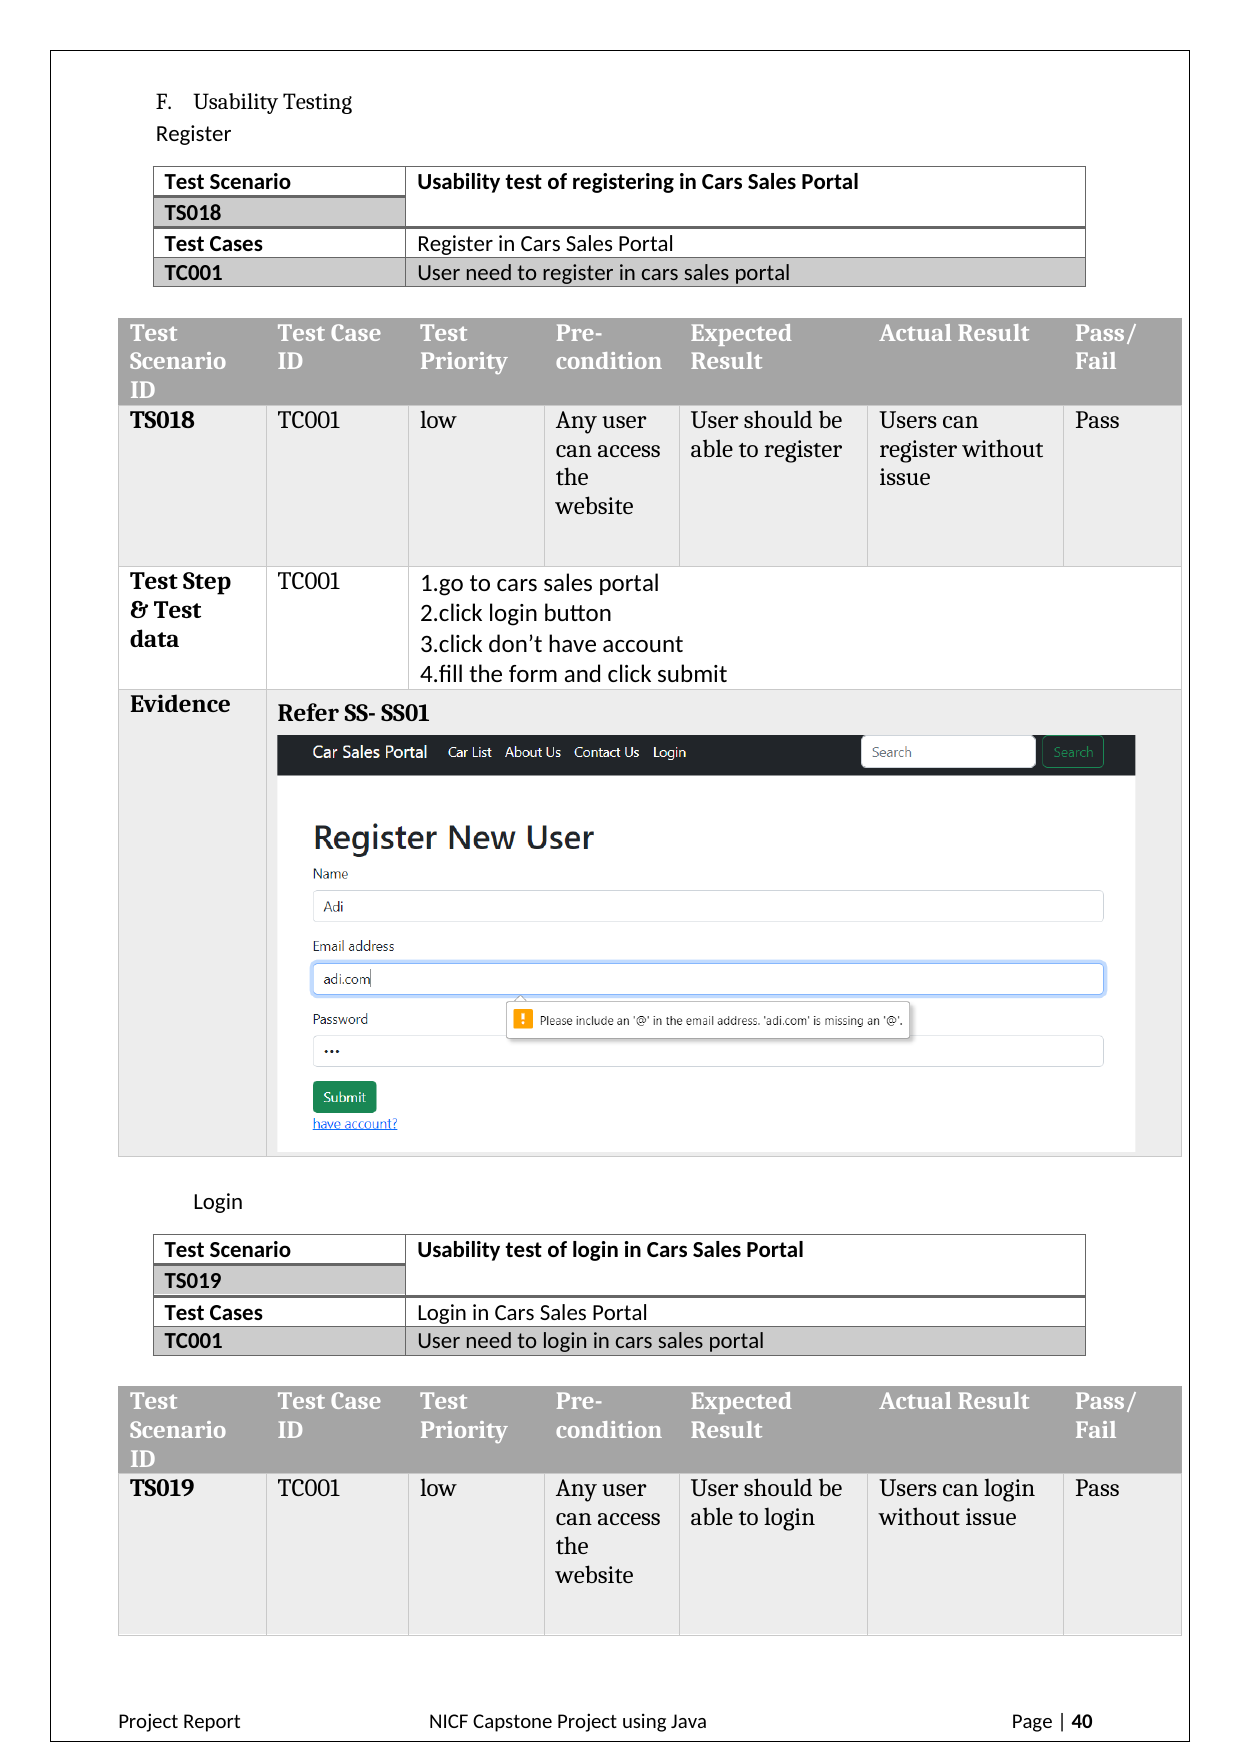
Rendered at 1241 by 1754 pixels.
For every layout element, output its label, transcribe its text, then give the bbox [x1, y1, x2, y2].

text Register [118, 119, 1122, 147]
table_header Test Scenario [154, 167, 405, 195]
table_cell Test Cases [154, 229, 405, 257]
table_header Test Scenario ID [119, 1387, 266, 1473]
table_cell Test Step & Test data [119, 567, 266, 689]
table_cell TC001 [154, 1327, 405, 1355]
table_cell TC001 [267, 406, 408, 566]
table_cell User should be able to login [680, 1474, 867, 1634]
table_header Test Priority [409, 1387, 544, 1473]
table_header Usability test of login in Cars Sales Portal [406, 1235, 1085, 1294]
table_cell Evidence [119, 690, 266, 1156]
table_header Pass/ Fail [1064, 1387, 1181, 1473]
table_cell low [409, 406, 544, 566]
table_header Test Case ID [267, 319, 408, 405]
table_cell Login in Cars Sales Portal [406, 1298, 1085, 1326]
table_header Pass/ Fail [1064, 319, 1181, 405]
table_header Test Priority [409, 319, 544, 405]
table_cell Users can login without issue [868, 1474, 1063, 1634]
table_cell User need to register in cars sales portal [406, 258, 1085, 286]
table_cell TS018 [119, 406, 266, 566]
table_cell User need to login in cars sales portal [406, 1327, 1085, 1355]
table_cell TS019 [154, 1266, 405, 1294]
table_cell TC001 [267, 1474, 408, 1634]
table_cell Refer SS- SS01 [267, 690, 1181, 1156]
table_header Usability test of registering in Cars Sales Portal [406, 167, 1085, 226]
list Usability Testing [156, 89, 1042, 115]
table_header Expected Result [680, 319, 867, 405]
table_cell TS019 [119, 1474, 266, 1634]
table_header Expected Result [680, 1387, 867, 1473]
table_cell TS018 [154, 198, 405, 226]
table_header Actual Result [868, 319, 1063, 405]
table_header Test Scenario [154, 1235, 405, 1263]
table_cell Test Cases [154, 1298, 405, 1326]
table_header Test Scenario ID [119, 319, 266, 405]
table_cell Any user can access the website [545, 1474, 679, 1634]
picture [277, 735, 1136, 1152]
table_header Test Case ID [267, 1387, 408, 1473]
table_cell TC001 [267, 567, 408, 689]
table_header Actual Result [868, 1387, 1063, 1473]
table_cell User should be able to register [680, 406, 867, 566]
table_cell Register in Cars Sales Portal [406, 229, 1085, 257]
table_header Pre-condition [545, 1387, 679, 1473]
table_cell Pass [1064, 1474, 1181, 1634]
table_cell TC001 [154, 258, 405, 286]
table_header Pre-condition [545, 319, 679, 405]
table_cell low [409, 1474, 544, 1634]
table_cell Users can register without issue [868, 406, 1063, 566]
table_cell Any user can access the website [545, 406, 679, 566]
table_cell Pass [1064, 406, 1181, 566]
table_cell 1.go to cars sales portal 2.click login button 3.click don’t have account 4.fill the form and click submit [409, 567, 1181, 689]
text Login [118, 1187, 1122, 1215]
